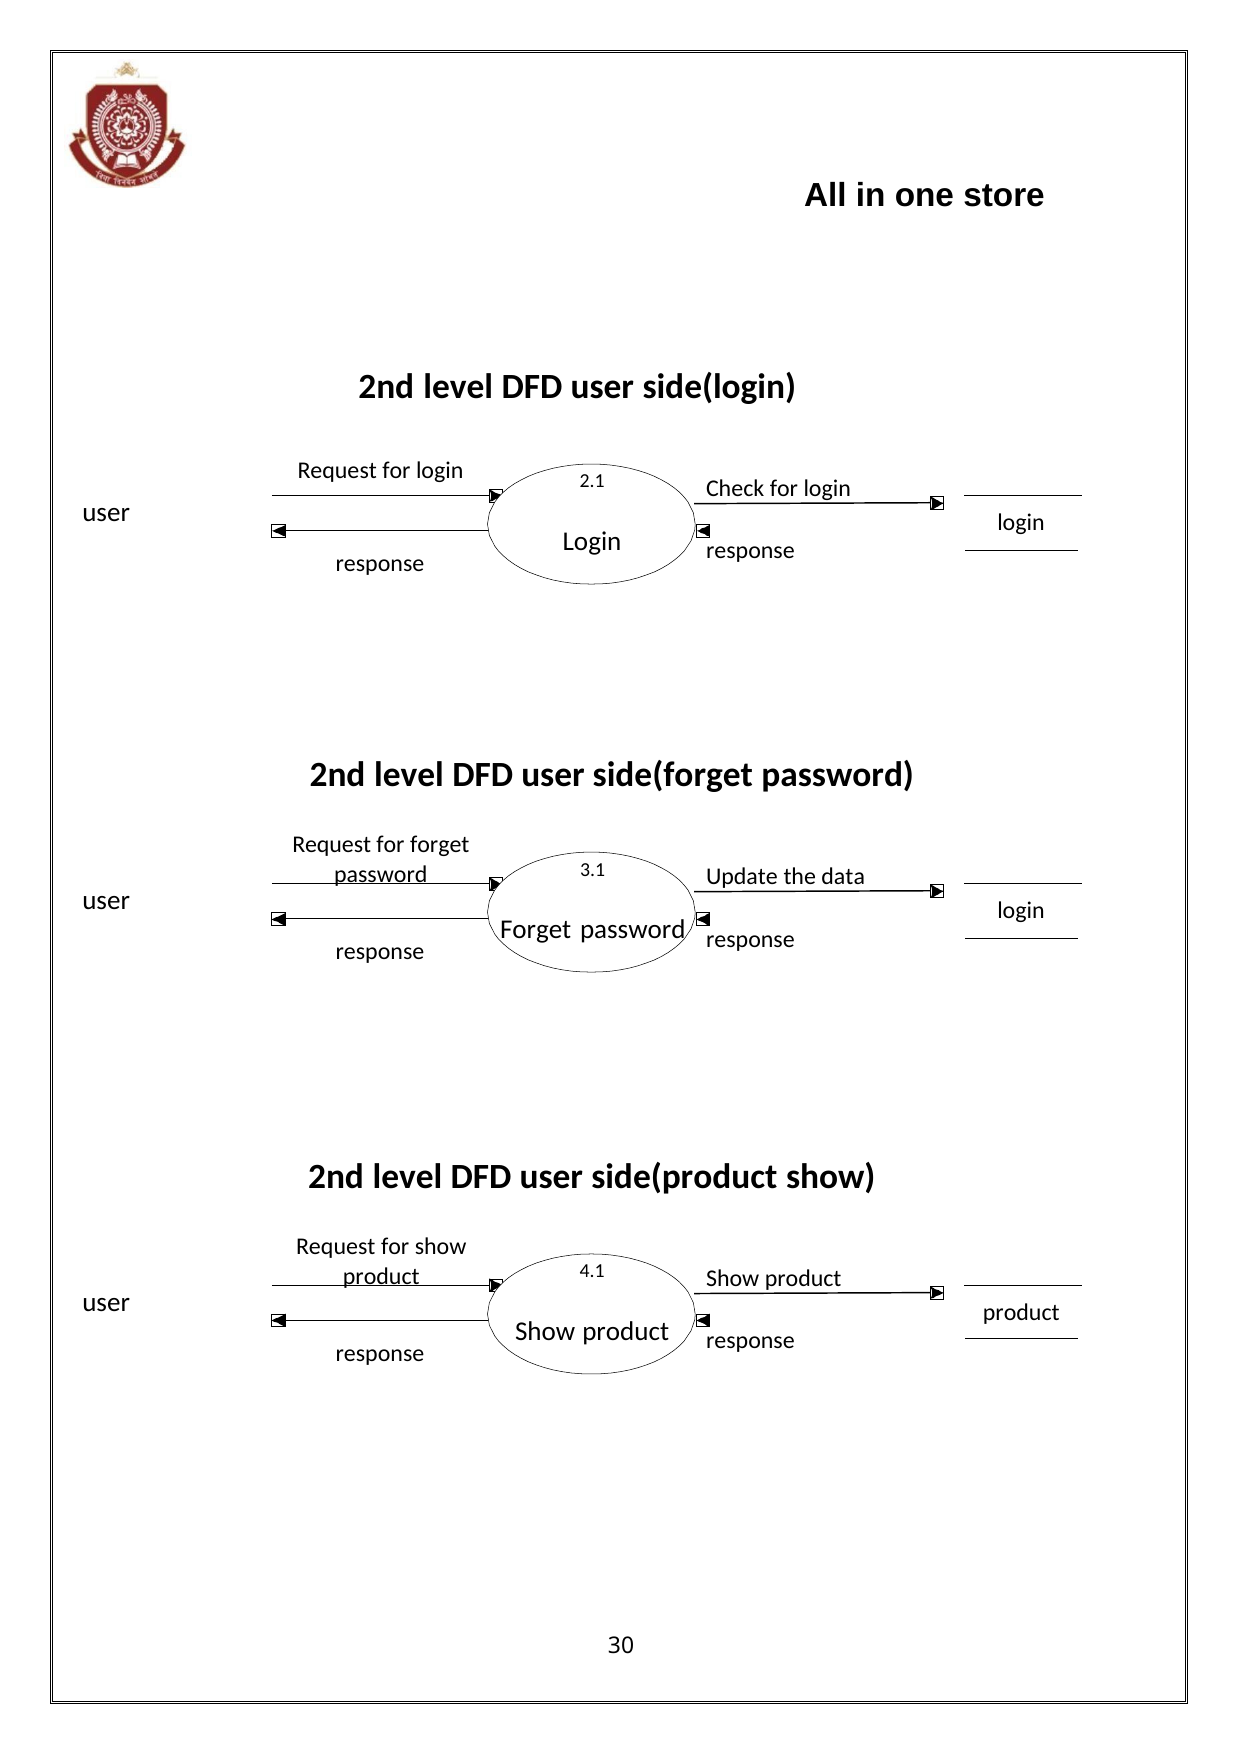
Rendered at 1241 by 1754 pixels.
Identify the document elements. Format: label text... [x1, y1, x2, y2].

picture [490, 878, 502, 890]
picture [931, 1287, 943, 1297]
picture [272, 913, 285, 925]
picture [697, 525, 709, 537]
subtitle 2nd level DFD user side(forget password) [125, 752, 1098, 795]
text login [902, 507, 1139, 536]
subtitle 2nd level DFD user side(product show) [85, 1154, 1098, 1197]
subtitle 2nd level DFD user side(login) [358, 364, 1185, 407]
picture [64, 59, 192, 188]
picture [697, 913, 709, 925]
picture [272, 1315, 285, 1326]
text login [902, 895, 1139, 924]
picture [931, 885, 943, 895]
picture [931, 497, 943, 507]
text product [902, 1297, 1140, 1326]
picture [697, 1315, 709, 1326]
picture [272, 525, 285, 537]
picture [490, 490, 502, 502]
picture [490, 1280, 502, 1291]
